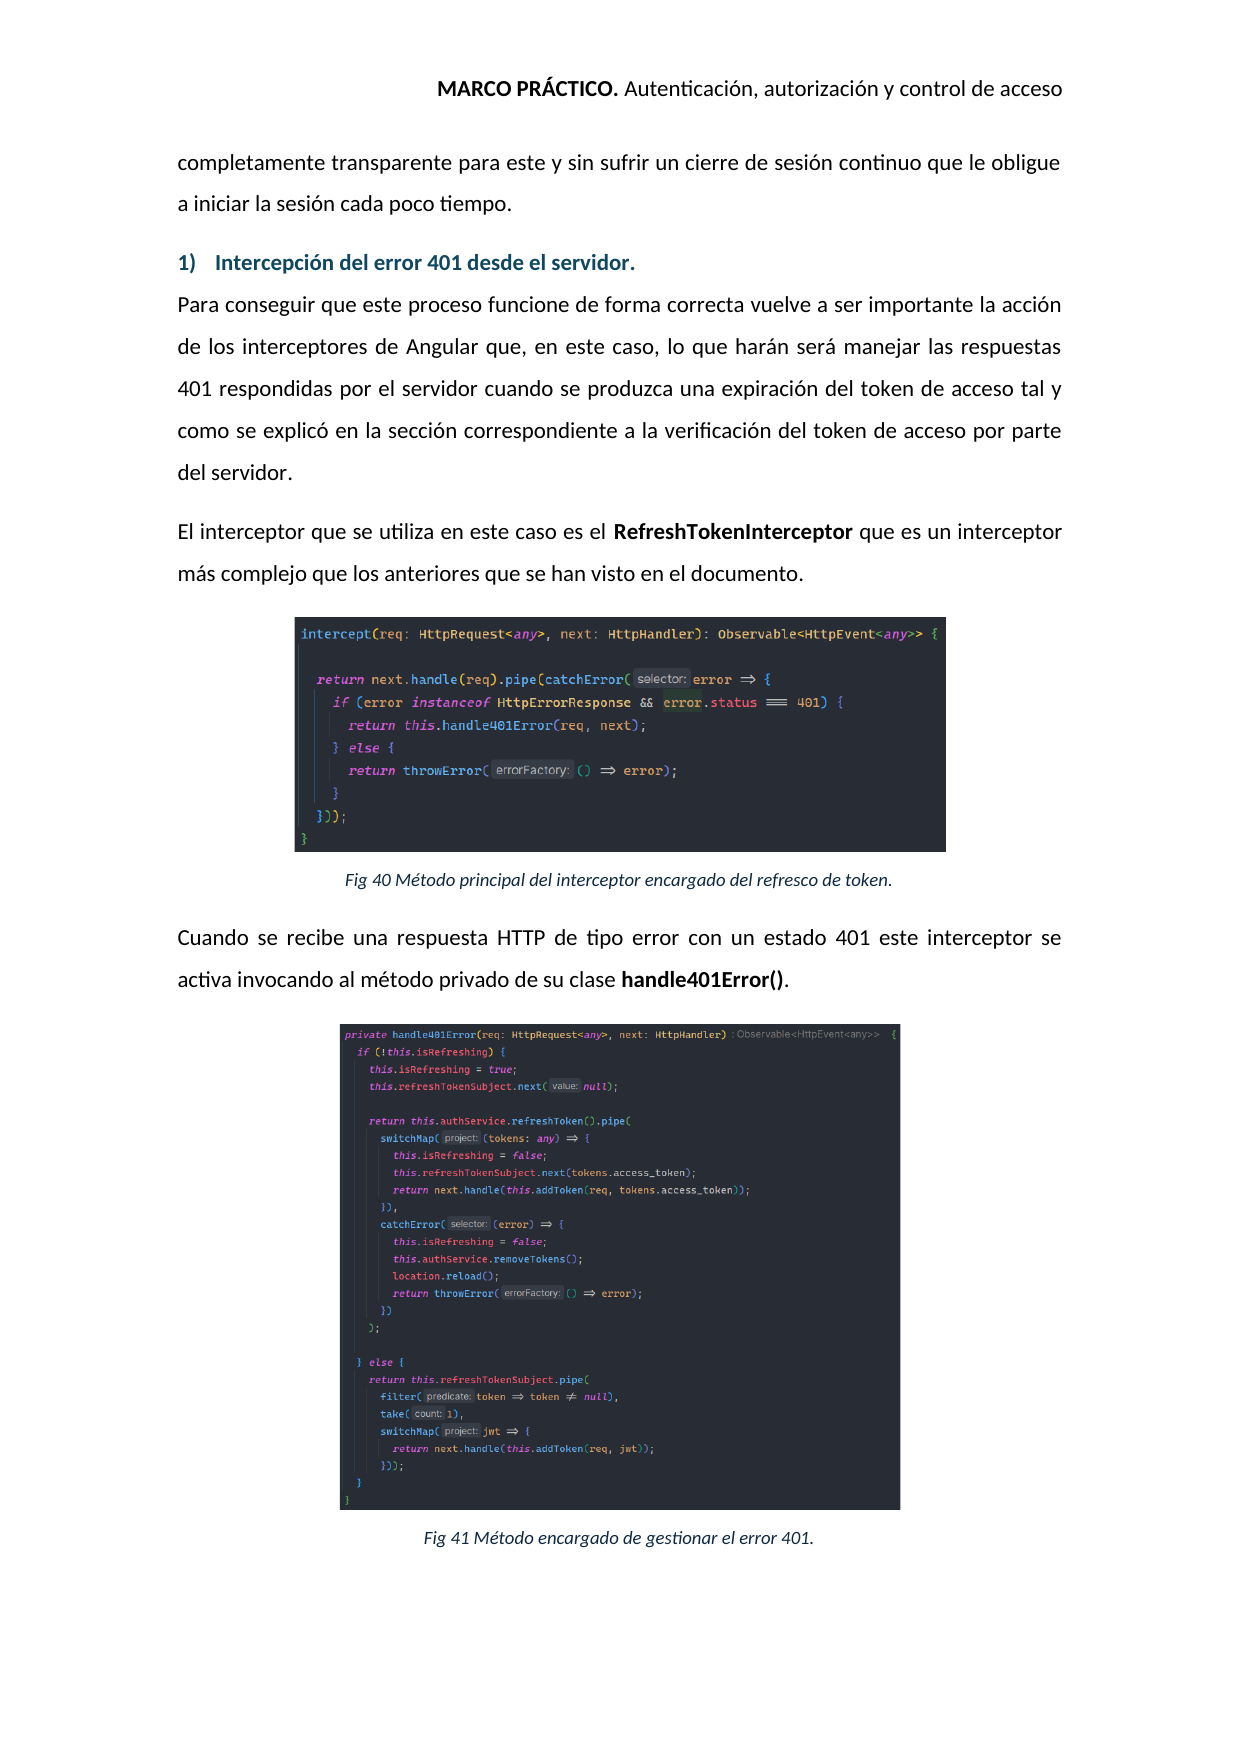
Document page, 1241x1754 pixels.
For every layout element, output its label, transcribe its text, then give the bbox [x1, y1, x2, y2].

text Fig 40 Método principal del interceptor encargado del refresco de token. [177, 868, 1063, 891]
picture [294, 617, 946, 852]
picture [339, 1024, 901, 1510]
text Para conseguir que este proceso funcione de forma correcta vuelve a ser importante la acción de los interceptores de Angular que, en este caso, lo que harán será manejar las respuestas 401 respondidas por el servidor cuando se produzca una expiración del token de acceso tal y como se explicó en la sección correspondiente a la verificación del token de acceso por parte del servidor. [177, 290, 1063, 486]
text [177, 148, 1063, 218]
list Intercepción del error 401 desde el servidor. [177, 248, 1063, 276]
text Cuando se recibe una respuesta HTTP de tipo error con un estado 401 este interceptor se activa invocando al método privado de su clase handle401Error(). [177, 923, 1063, 993]
text El interceptor que se utiliza en este caso es el RefreshTokenInterceptor que es un interceptor más complejo que los anteriores que se han visto en el documento. [177, 517, 1063, 587]
text Fig 41 Método encargado de gestionar el error 401. [177, 1526, 1063, 1549]
